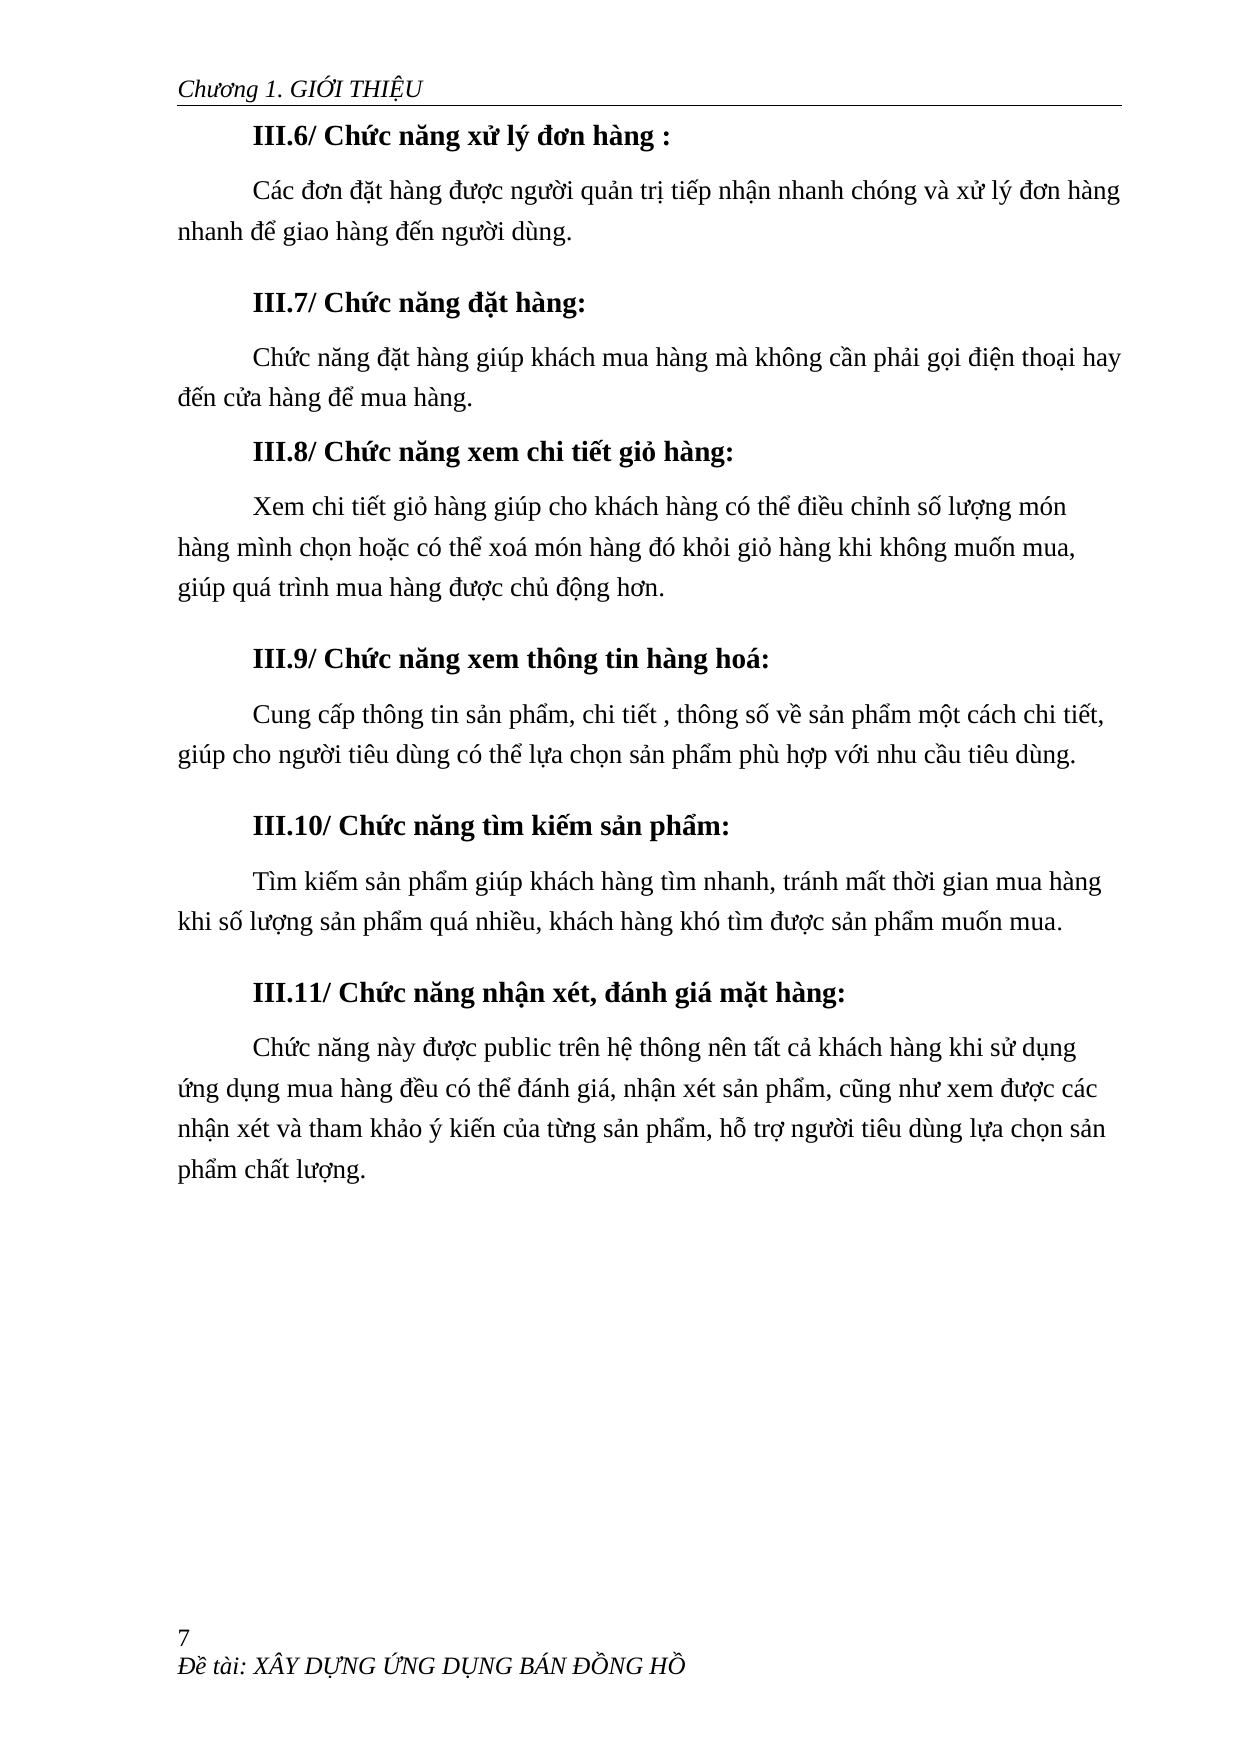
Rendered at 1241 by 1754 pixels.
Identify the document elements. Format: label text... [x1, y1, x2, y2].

text Xem chi tiết giỏ hàng giúp cho khách hàng có thể điều chỉnh số lượng món hàng mình chọn hoặc có thể xoá món hàng đó khỏi giỏ hàng khi không muốn mua, giúp quá trình mua hàng được chủ động hơn. [177, 490, 1122, 602]
subtitle III.7/ Chức năng đặt hàng: [177, 285, 1122, 318]
text Các đơn đặt hàng được người quản trị tiếp nhận nhanh chóng và xử lý đơn hàng nhanh để giao hàng đến người dùng. [177, 174, 1122, 246]
text III.8/ Chức năng xem chi tiết giỏ hàng: [177, 434, 1122, 468]
text Chức năng này được public trên hệ thông nên tất cả khách hàng khi sử dụng ứng dụng mua hàng đều có thể đánh giá, nhận xét sản phẩm, cũng như xem được các nhận xét và tham khảo ý kiến của từng sản phẩm, hỗ trợ người tiêu dùng lựa chọn sản phẩm chất lượng. [177, 1031, 1122, 1184]
text Cung cấp thông tin sản phẩm, chi tiết , thông số về sản phẩm một cách chi tiết, giúp cho người tiêu dùng có thể lựa chọn sản phẩm phù hợp với nhu cầu tiêu dùng. [177, 698, 1122, 769]
text Tìm kiếm sản phẩm giúp khách hàng tìm nhanh, tránh mất thời gian mua hàng khi số lượng sản phẩm quá nhiều, khách hàng khó tìm được sản phẩm muốn mua. [177, 864, 1122, 936]
subtitle III.9/ Chức năng xem thông tin hàng hoá: [177, 642, 1122, 675]
text III.6/ Chức năng xử lý đơn hàng : [177, 118, 1122, 152]
subtitle III.10/ Chức năng tìm kiếm sản phẩm: [177, 808, 1122, 842]
text Chức năng đặt hàng giúp khách mua hàng mà không cần phải gọi điện thoại hay đến cửa hàng để mua hàng. [177, 341, 1122, 413]
subtitle III.11/ Chức năng nhận xét, đánh giá mặt hàng: [177, 975, 1122, 1009]
